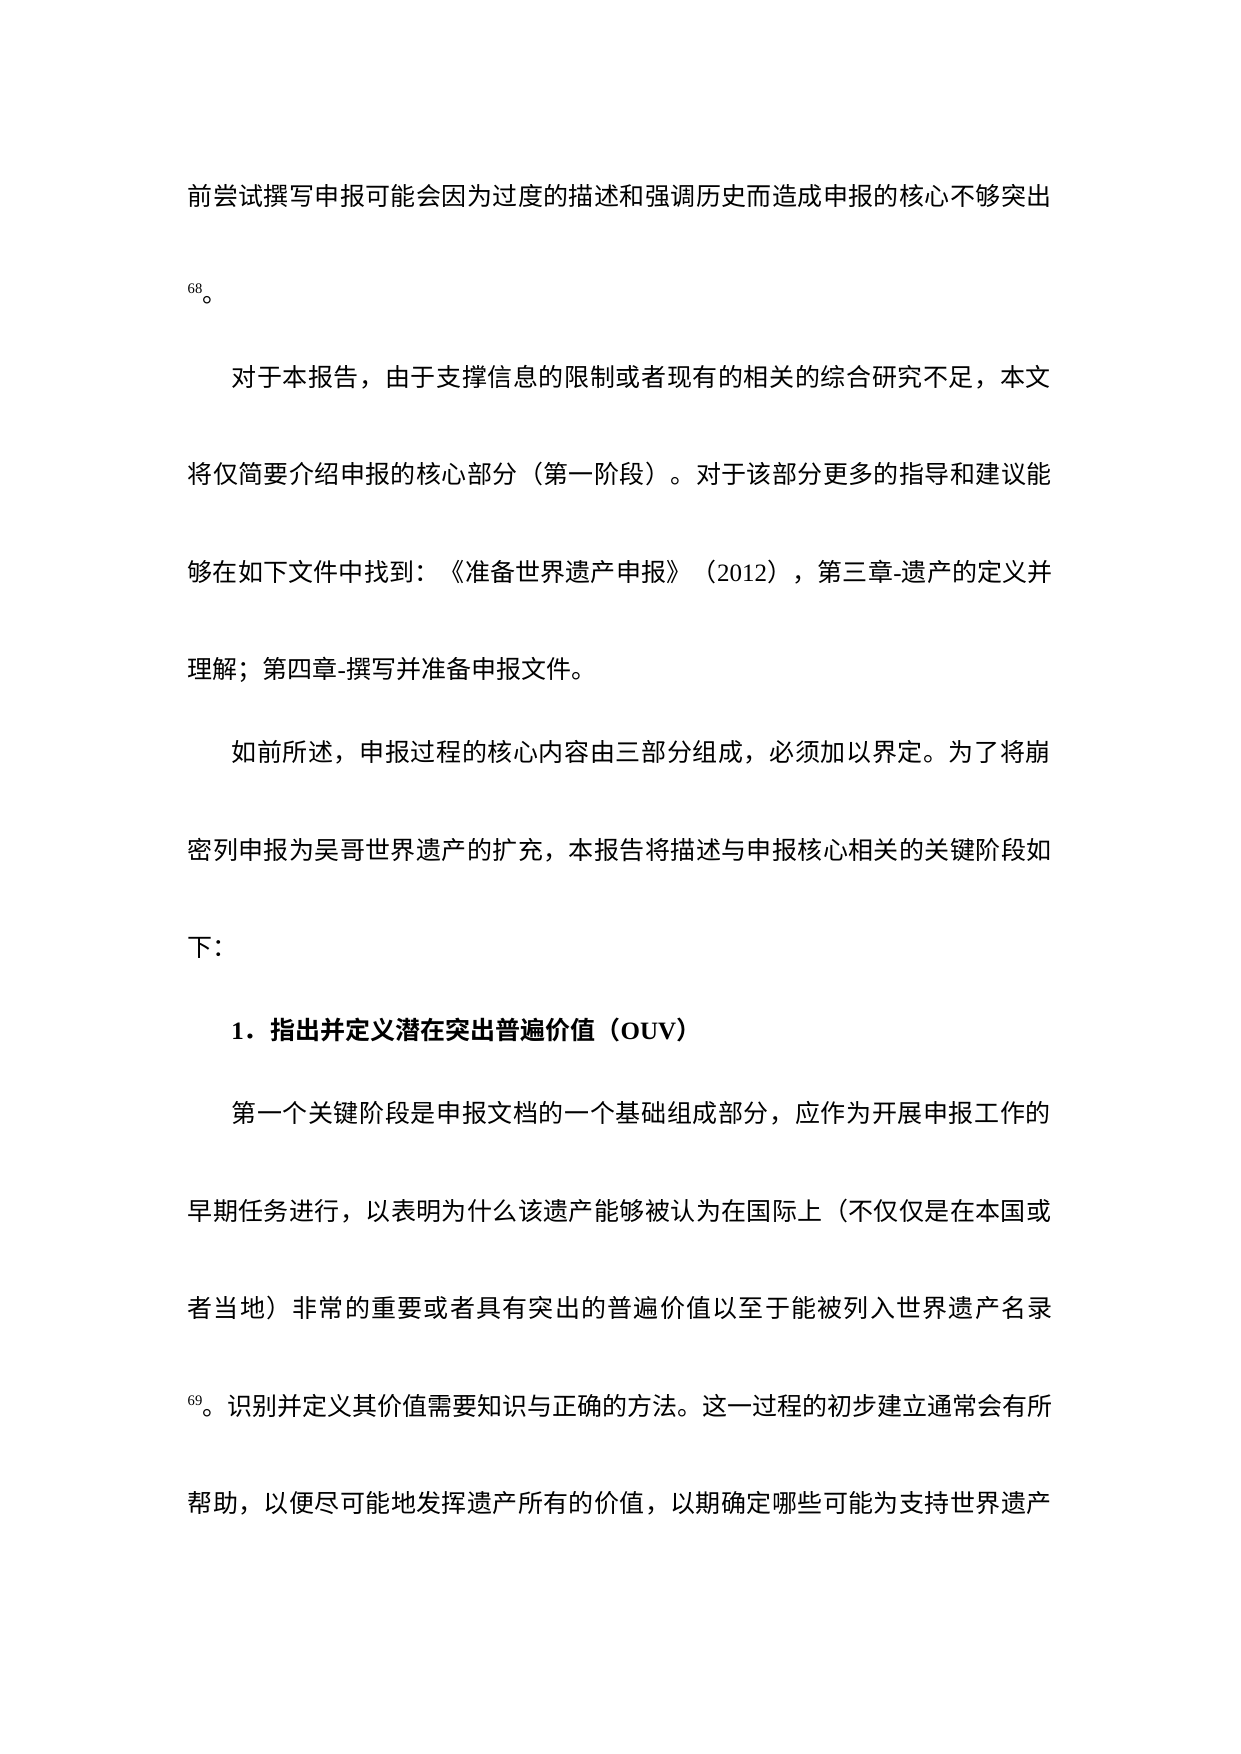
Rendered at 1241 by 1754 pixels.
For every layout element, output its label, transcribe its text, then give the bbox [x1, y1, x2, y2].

text 对于本报告，由于支撑信息的限制或者现有的相关的综合研究不足，本文将仅简要介绍申报的核心部分（第一阶段）。对于该部分更多的指导和建议能够在如下文件中找到：《准备世界遗产申报》（2012），第三章-遗产的定义并理解；第四章-撰写并准备申报文件。 [187, 343, 1053, 700]
list 指出并定义潜在突出普遍价值（OUV） [231, 996, 1053, 1061]
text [187, 1079, 1053, 1534]
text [187, 162, 1053, 324]
text 如前所述，申报过程的核心内容由三部分组成，必须加以界定。为了将崩密列申报为吴哥世界遗产的扩充，本报告将描述与申报核心相关的关键阶段如下： [187, 718, 1053, 978]
